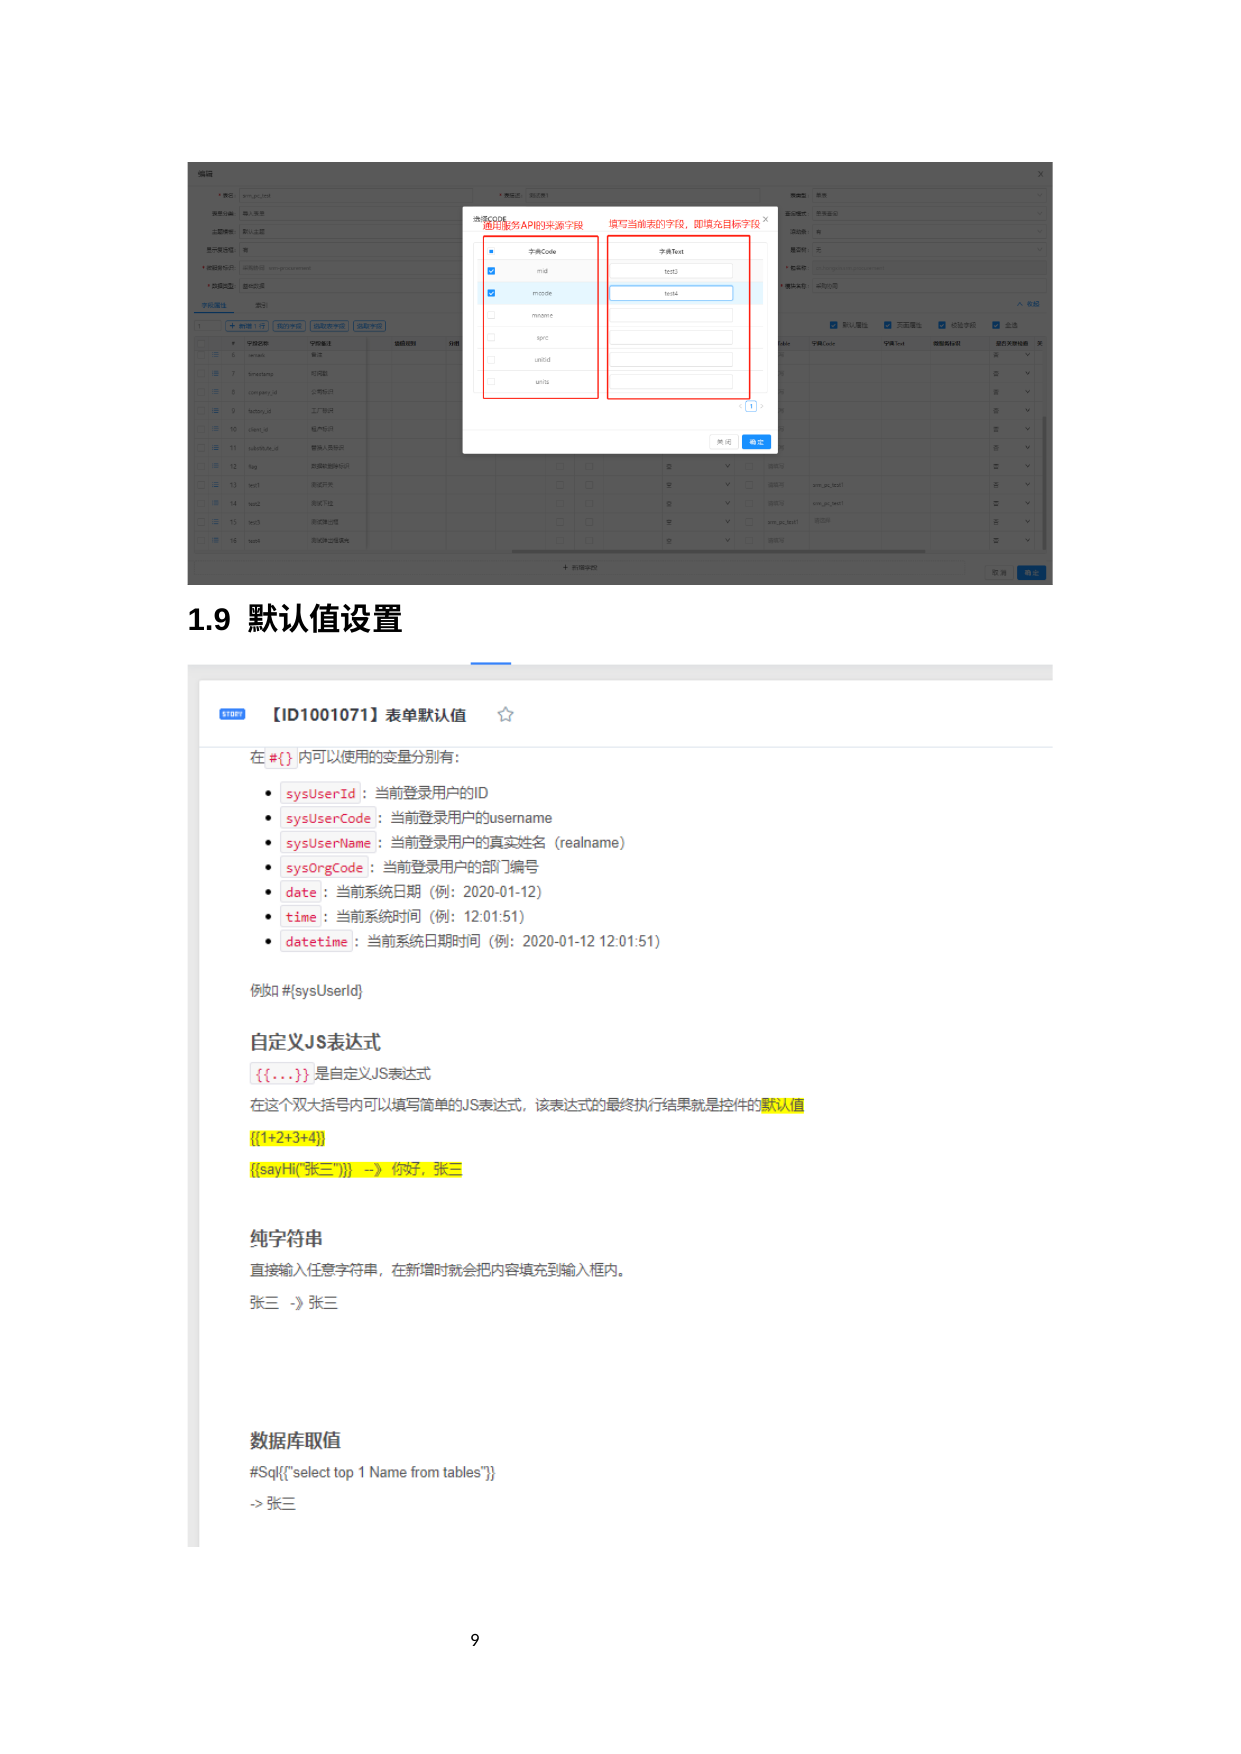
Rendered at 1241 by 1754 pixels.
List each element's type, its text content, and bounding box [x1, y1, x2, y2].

picture [187, 649, 1053, 1547]
subtitle 默认值设置 [187, 585, 1053, 649]
picture [187, 162, 1053, 585]
